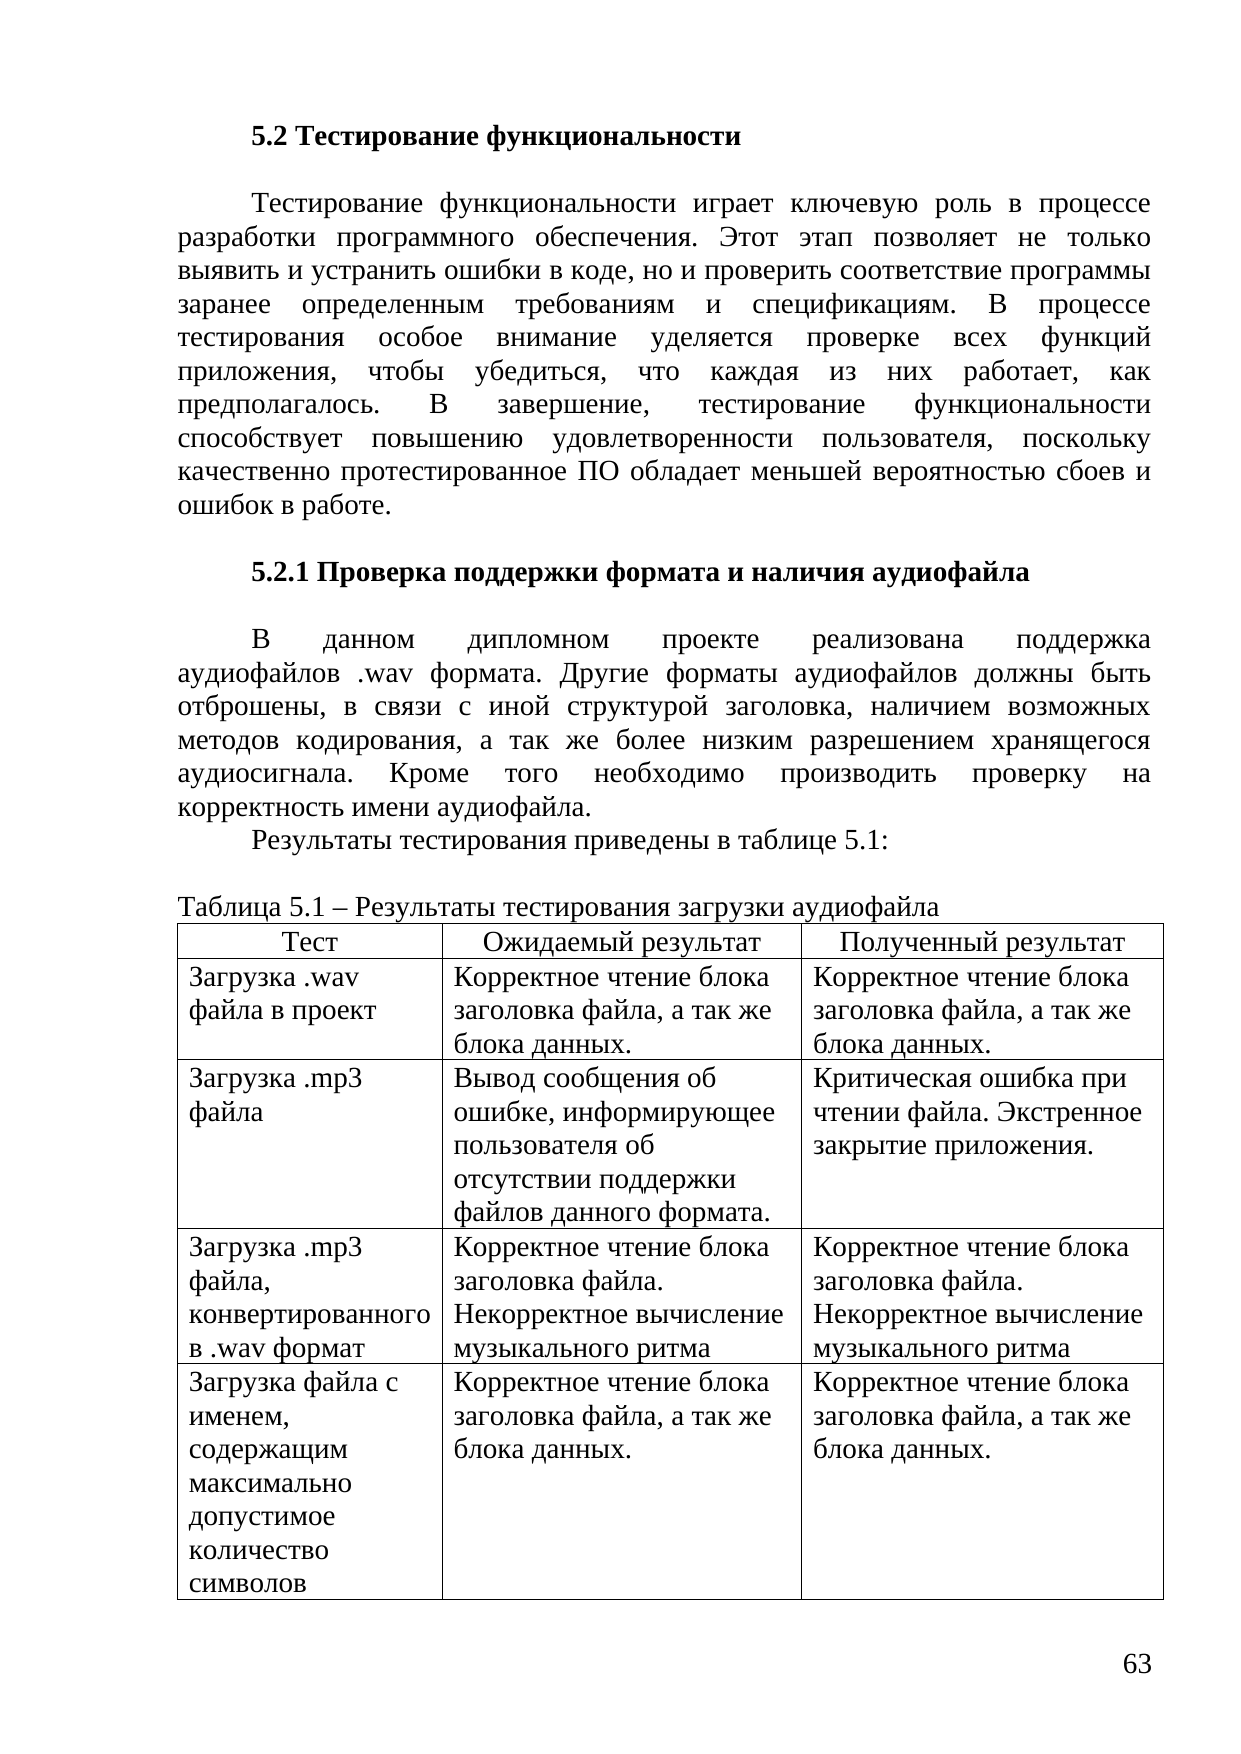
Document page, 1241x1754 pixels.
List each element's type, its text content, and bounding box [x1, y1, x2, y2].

text Тестирование функциональности играет ключевую роль в процессе разработки программного обеспечения. Этот этап позволяет не только выявить и устранить ошибки в коде, но и проверить соответствие программы заранее определенным требованиям и спецификациям. В процессе тестирования особое внимание уделяется проверке всех функций приложения, чтобы убедиться, что каждая из них работает, как предполагалось. В завершение, тестирование функциональности способствует повышению удовлетворенности пользователя, поскольку качественно протестированное ПО обладает меньшей вероятностью сбоев и ошибок в работе. [177, 185, 1152, 521]
table_header Ожидаемый результат [443, 924, 801, 958]
text Результаты тестирования приведены в таблице 5.1: [177, 822, 1152, 856]
table_cell Вывод сообщения об ошибке, информирующее пользователя об отсутствии поддержки файлов данного формата. [443, 1060, 801, 1228]
table_cell Корректное чтение блока заголовка файла. Некорректное вычисление музыкального ритма [802, 1229, 1163, 1363]
table_cell Загрузка файла с именем, содержащим максимально допустимое количество символов [178, 1364, 442, 1599]
table_header Тест [178, 924, 442, 958]
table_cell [443, 1364, 801, 1599]
table_cell Критическая ошибка при чтении файла. Экстренное закрытие приложения. [802, 1060, 1163, 1228]
table_cell Корректное чтение блока заголовка файла. Некорректное вычисление музыкального ритма [443, 1229, 801, 1363]
table_cell Загрузка .wav файла в проект [178, 959, 442, 1059]
table_cell Загрузка .mp3 файла [178, 1060, 442, 1228]
table_cell Корректное чтение блока заголовка файла, а так же блока данных. [802, 1364, 1163, 1599]
table_cell Загрузка .mp3 файла, конвертированного в .wav формат [178, 1229, 442, 1363]
table_cell Корректное чтение блока заголовка файла, а так же блока данных. [443, 959, 801, 1059]
list 5.2.1 Проверка поддержки формата и наличия аудиофайла [251, 554, 1152, 588]
table_header Полученный результат [802, 924, 1163, 958]
table_cell Корректное чтение блока заголовка файла, а так же блока данных. [802, 959, 1163, 1059]
text Таблица 5.1 – Результаты тестирования загрузки аудиофайла [177, 889, 1152, 923]
list 5.2 Тестирование функциональности [251, 118, 1152, 152]
text В данном дипломном проекте реализована поддержка аудиофайлов .wav формата. Другие форматы аудиофайлов должны быть отброшены, в связи с иной структурой заголовка, наличием возможных методов кодирования, а так же более низким разрешением хранящегося аудиосигнала. Кроме того необходимо производить проверку на корректность имени аудиофайла. [177, 621, 1152, 822]
